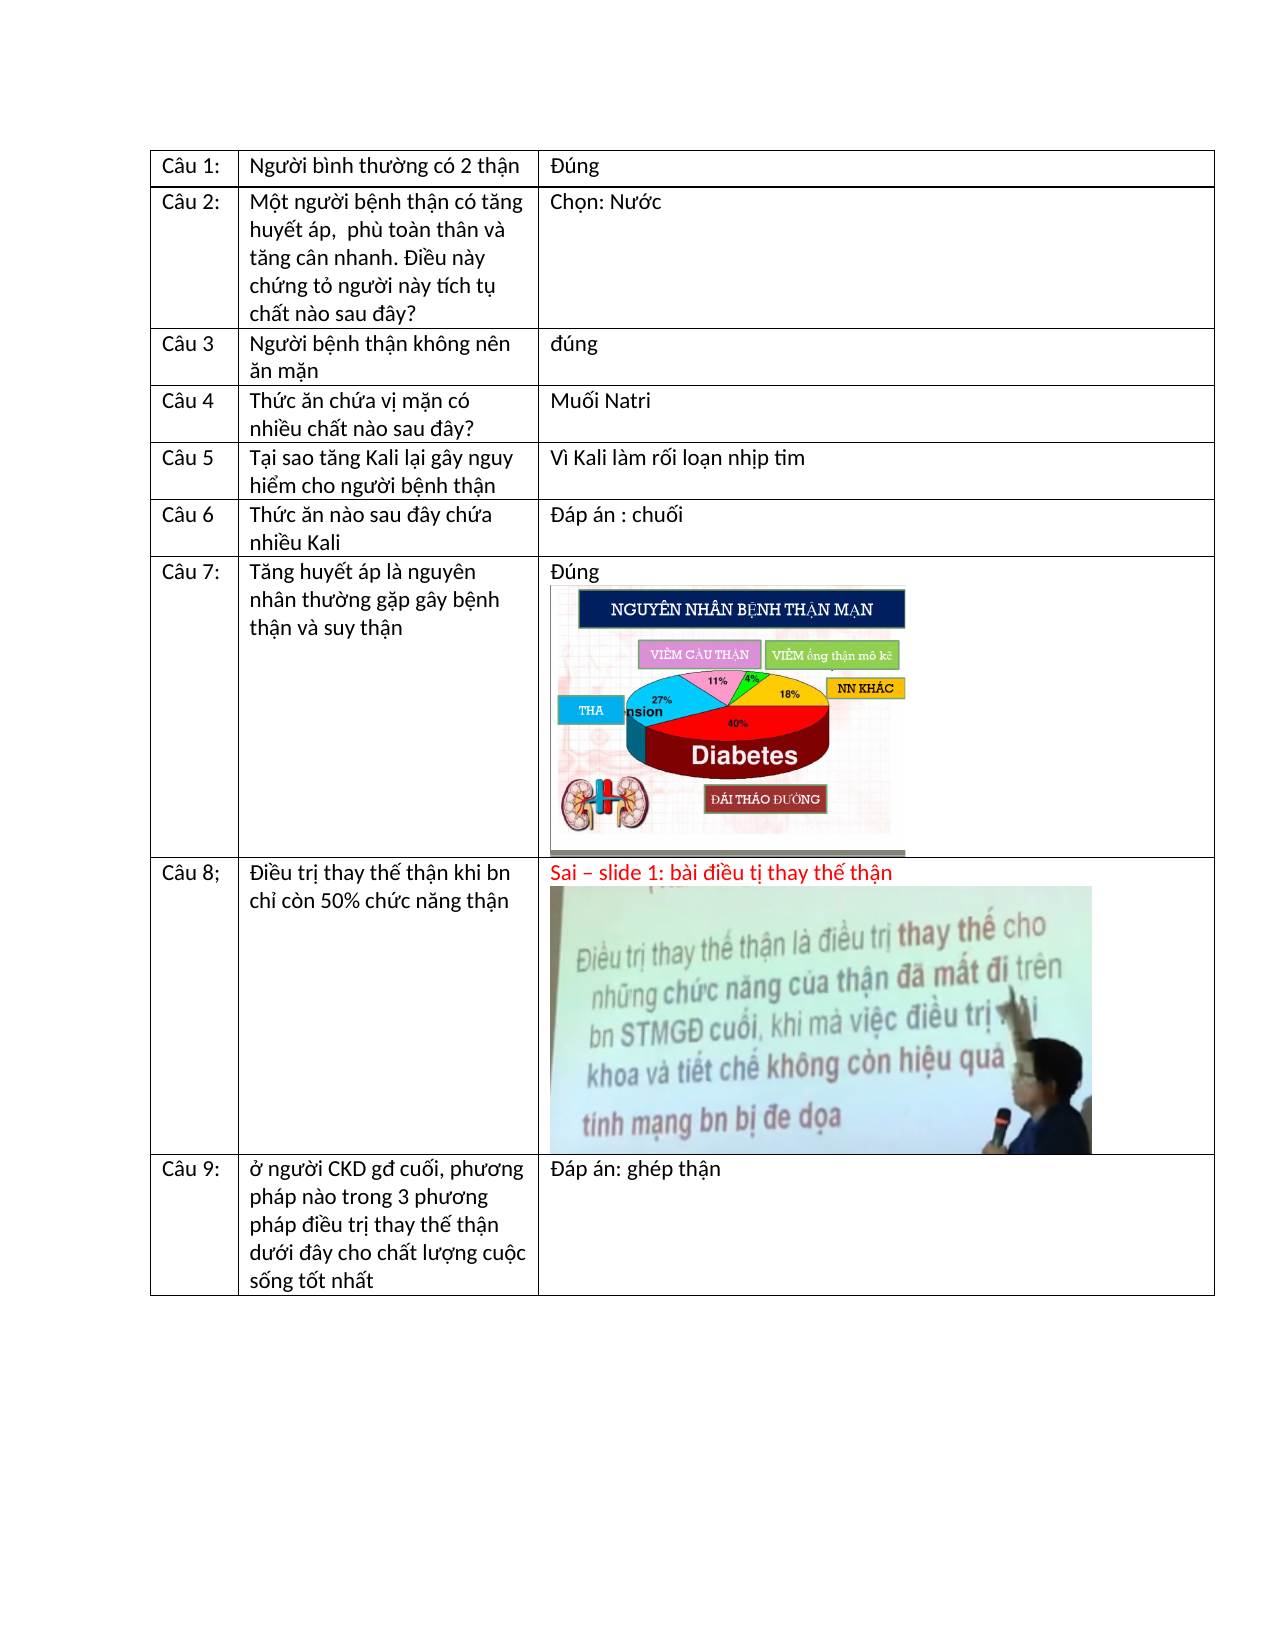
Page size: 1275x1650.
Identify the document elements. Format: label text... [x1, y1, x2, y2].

picture [550, 886, 1092, 1154]
table_header Câu 1: [151, 151, 238, 186]
table_cell Câu 9: [151, 1155, 238, 1294]
table_cell Tăng huyết áp là nguyên nhân thường gặp gây bệnh thận và suy thận [239, 557, 538, 857]
table_cell Câu 5 [151, 443, 238, 499]
picture [550, 585, 906, 857]
table_cell Đáp án: ghép thận [539, 1155, 1214, 1294]
table_cell Câu 2: [151, 188, 238, 328]
table_cell Thức ăn chứa vị mặn có nhiều chất nào sau đây? [239, 386, 538, 442]
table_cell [239, 1155, 538, 1294]
table_cell đúng [539, 329, 1214, 385]
table_cell Đúng [539, 557, 1214, 857]
table_cell Chọn: Nước [539, 188, 1214, 328]
table_cell Sai – slide 1: bài điều tị thay thế thận [539, 858, 1214, 1153]
table_cell Câu 7: [151, 557, 238, 857]
table_cell Câu 6 [151, 500, 238, 556]
table_cell Đáp án : chuối [539, 500, 1214, 556]
table_header Đúng [539, 151, 1214, 186]
table_cell Điều trị thay thế thận khi bn chỉ còn 50% chức năng thận [239, 858, 538, 1153]
table_cell Một người bệnh thận có tăng huyết áp, phù toàn thân và tăng cân nhanh. Điều này chứng tỏ người này tích tụ chất nào sau đây? [239, 188, 538, 328]
table_cell Câu 8; [151, 858, 238, 1153]
table_cell Tại sao tăng Kali lại gây nguy hiểm cho người bệnh thận [239, 443, 538, 499]
table_cell Vì Kali làm rối loạn nhịp tim [539, 443, 1214, 499]
table_cell Câu 3 [151, 329, 238, 385]
table_cell Muối Natri [539, 386, 1214, 442]
table_cell Câu 4 [151, 386, 238, 442]
table_cell Người bệnh thận không nên ăn mặn [239, 329, 538, 385]
table_cell Thức ăn nào sau đây chứa nhiều Kali [239, 500, 538, 556]
table_header Người bình thường có 2 thận [239, 151, 538, 186]
